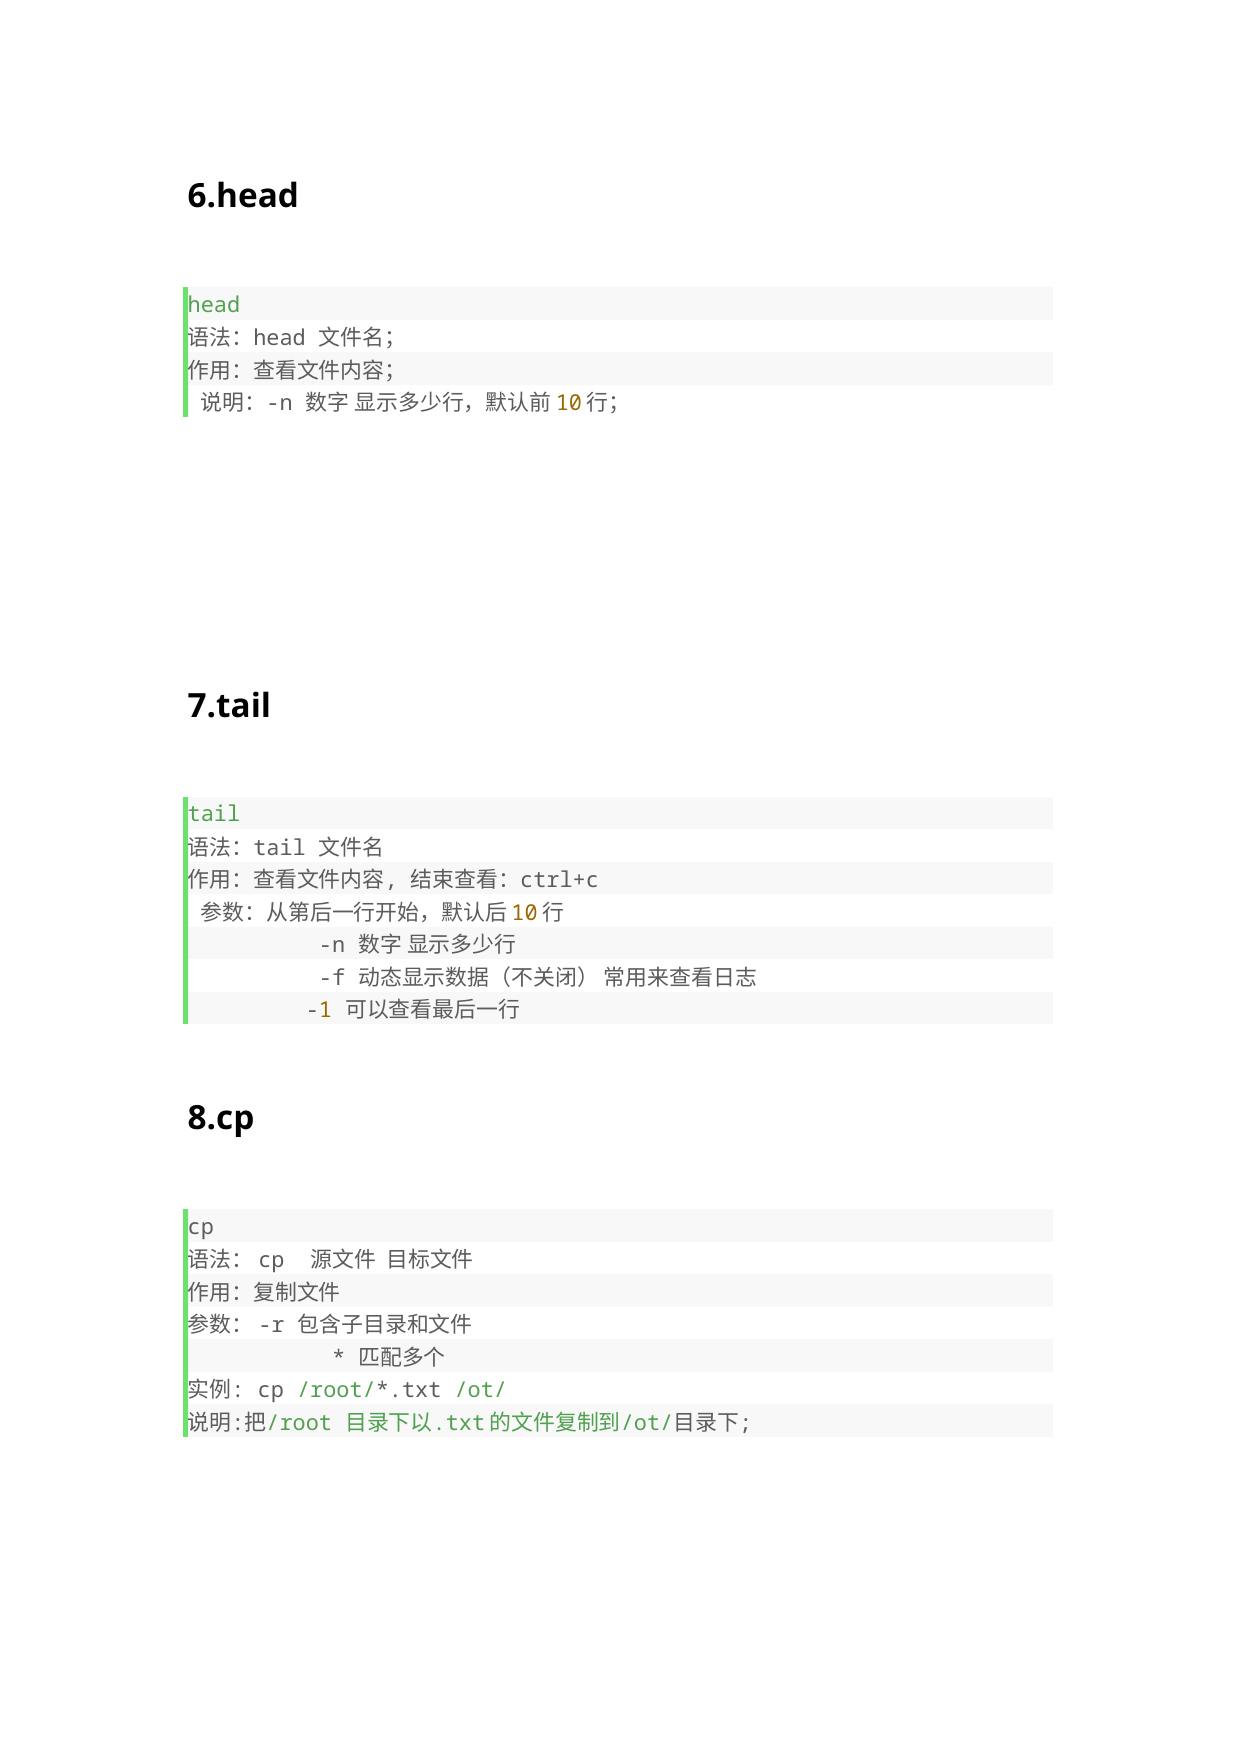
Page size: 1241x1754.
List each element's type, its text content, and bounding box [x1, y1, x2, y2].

text tail [188, 797, 1053, 829]
text 参数：从第后一行开始，默认后10行 [188, 894, 1053, 927]
text cp [188, 1209, 1053, 1242]
subtitle 7.tail [187, 672, 1053, 737]
text -n 数字 显示多少行 [188, 927, 1053, 959]
text 语法： cp 源文件 目标文件 [188, 1242, 1053, 1274]
text 作用：查看文件内容； [188, 352, 1053, 385]
text 作用：查看文件内容, 结束查看：ctrl+c [188, 862, 1053, 894]
text 实例: cp /root/*.txt /ot/ [188, 1372, 1053, 1404]
subtitle 6.head [187, 162, 1053, 227]
text 说明:把/root 目录下以.txt的文件复制到/ot/目录下; [188, 1404, 1053, 1437]
text 参数： -r 包含子目录和文件 [188, 1307, 1053, 1339]
text 说明：-n 数字 显示多少行，默认前10行； [188, 385, 1053, 417]
text 作用：复制文件 [188, 1274, 1053, 1307]
subtitle 8.cp [187, 1084, 1053, 1149]
text head [188, 287, 1053, 320]
text 语法：tail 文件名 [188, 829, 1053, 862]
text 语法：head 文件名； [188, 320, 1053, 352]
text -f 动态显示数据（不关闭） 常用来查看日志 [188, 959, 1053, 992]
text -1 可以查看最后一行 [188, 992, 1053, 1024]
text * 匹配多个 [188, 1339, 1053, 1372]
